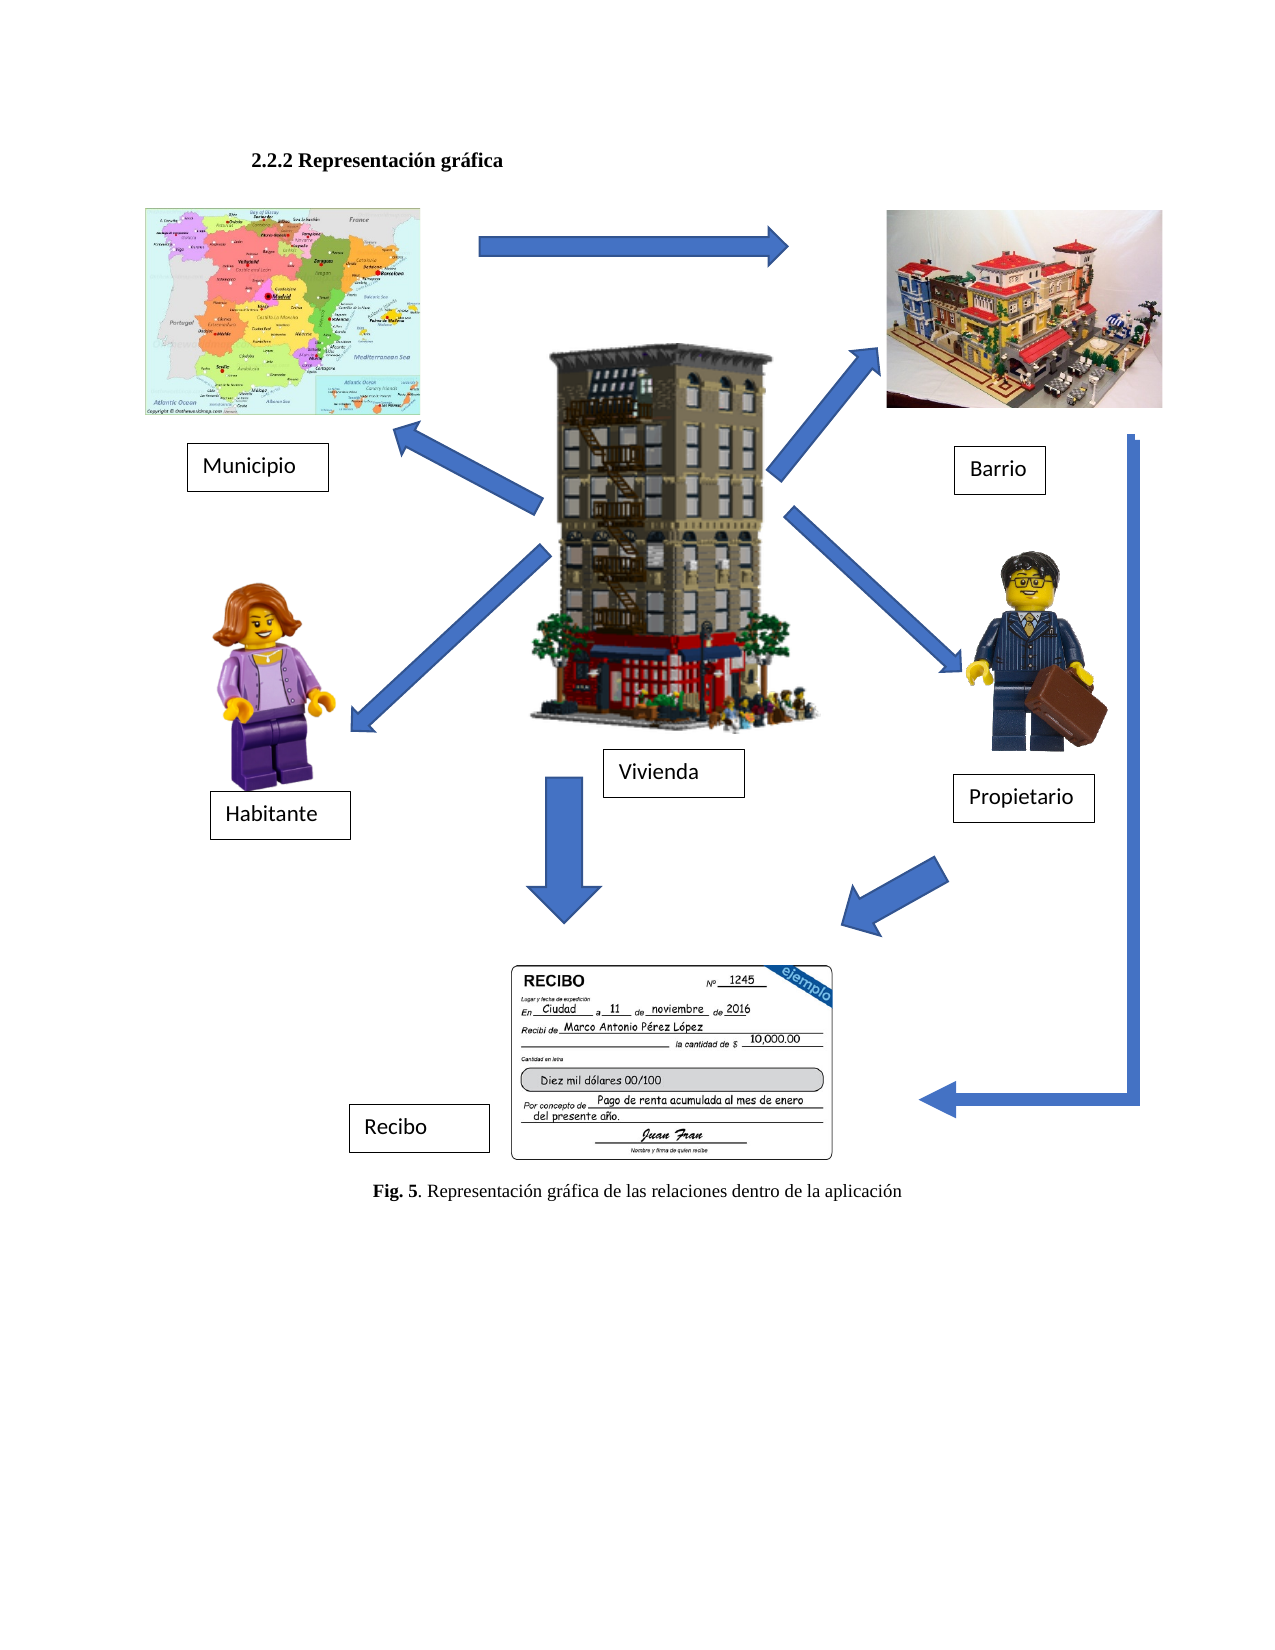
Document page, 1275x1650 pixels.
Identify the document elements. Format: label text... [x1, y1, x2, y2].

picture [205, 581, 342, 798]
picture [145, 208, 421, 415]
picture [886, 210, 1163, 408]
picture [964, 550, 1109, 752]
picture [479, 343, 871, 734]
subtitle 2.2.2 Representación gráfica [251, 148, 1098, 172]
picture [511, 965, 833, 1160]
